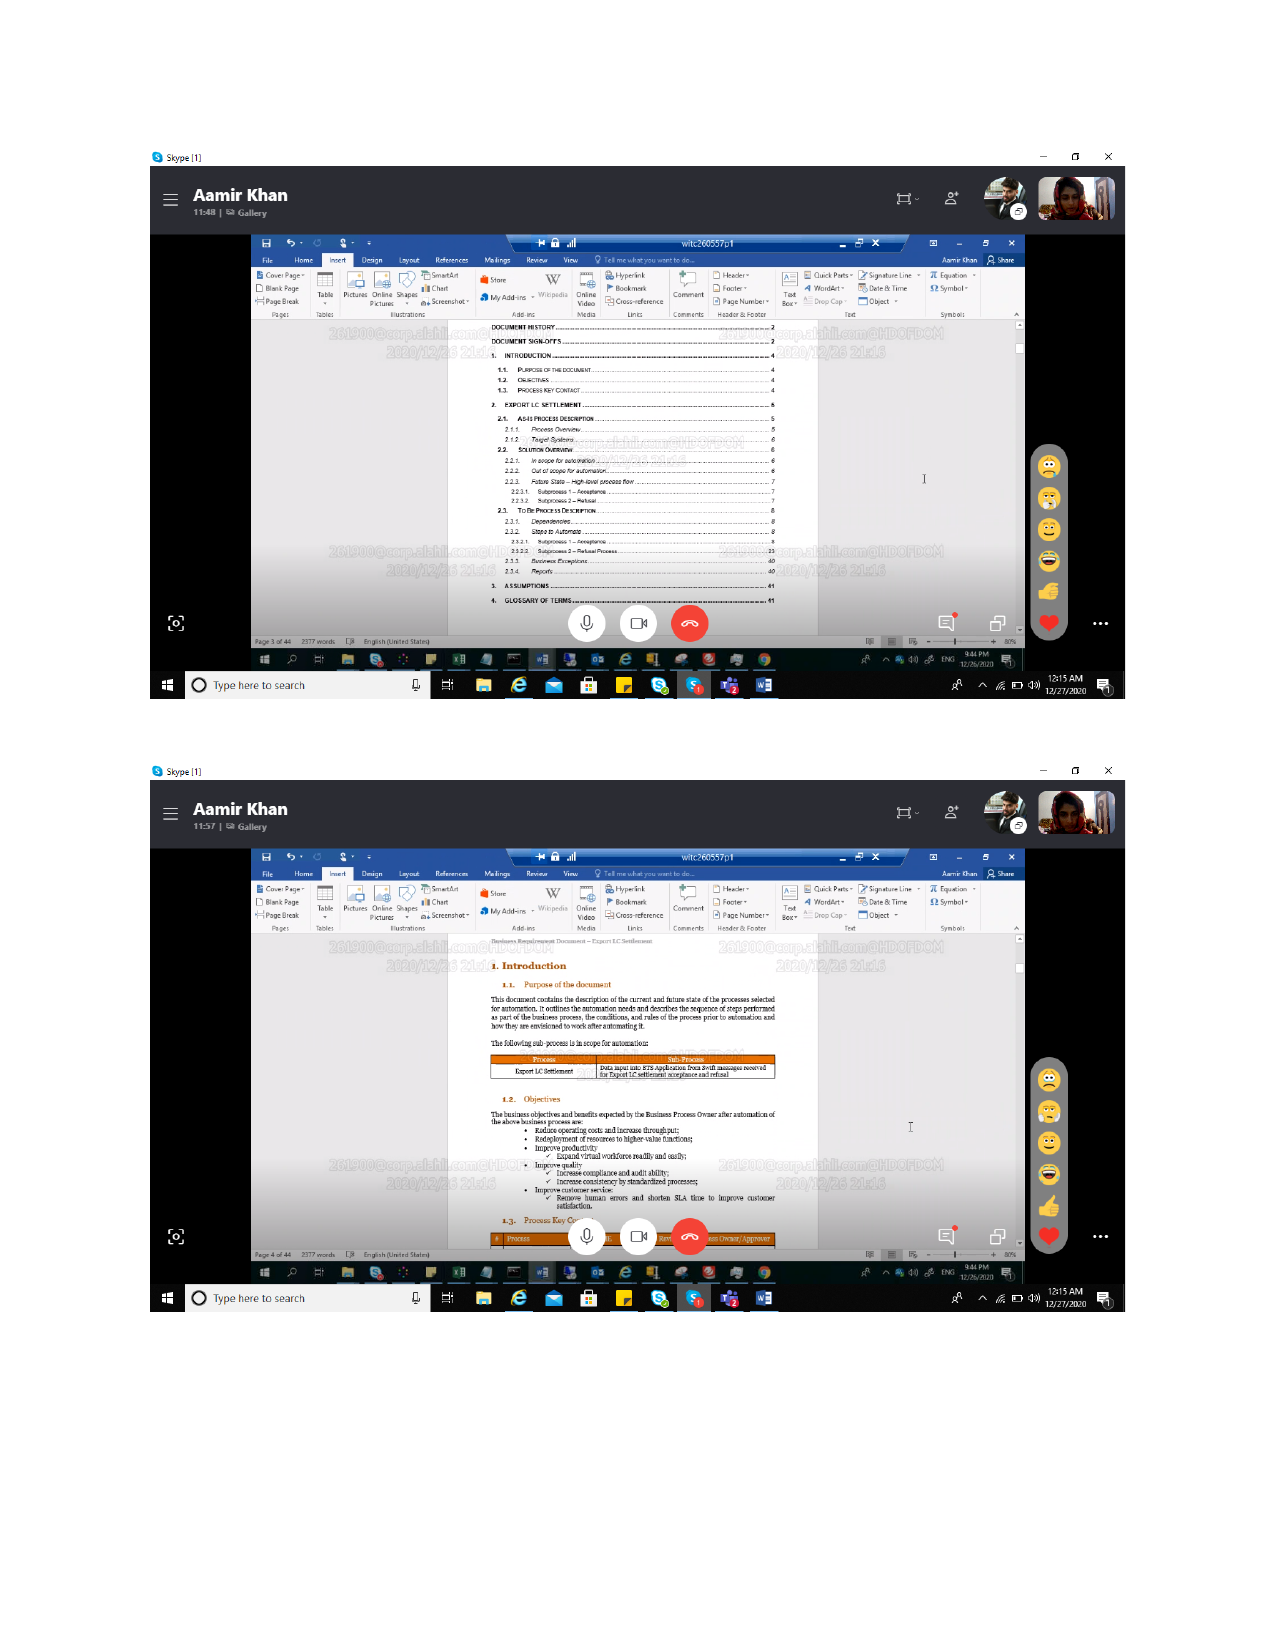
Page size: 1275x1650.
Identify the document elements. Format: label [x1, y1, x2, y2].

picture [150, 150, 1125, 699]
picture [150, 763, 1125, 1312]
